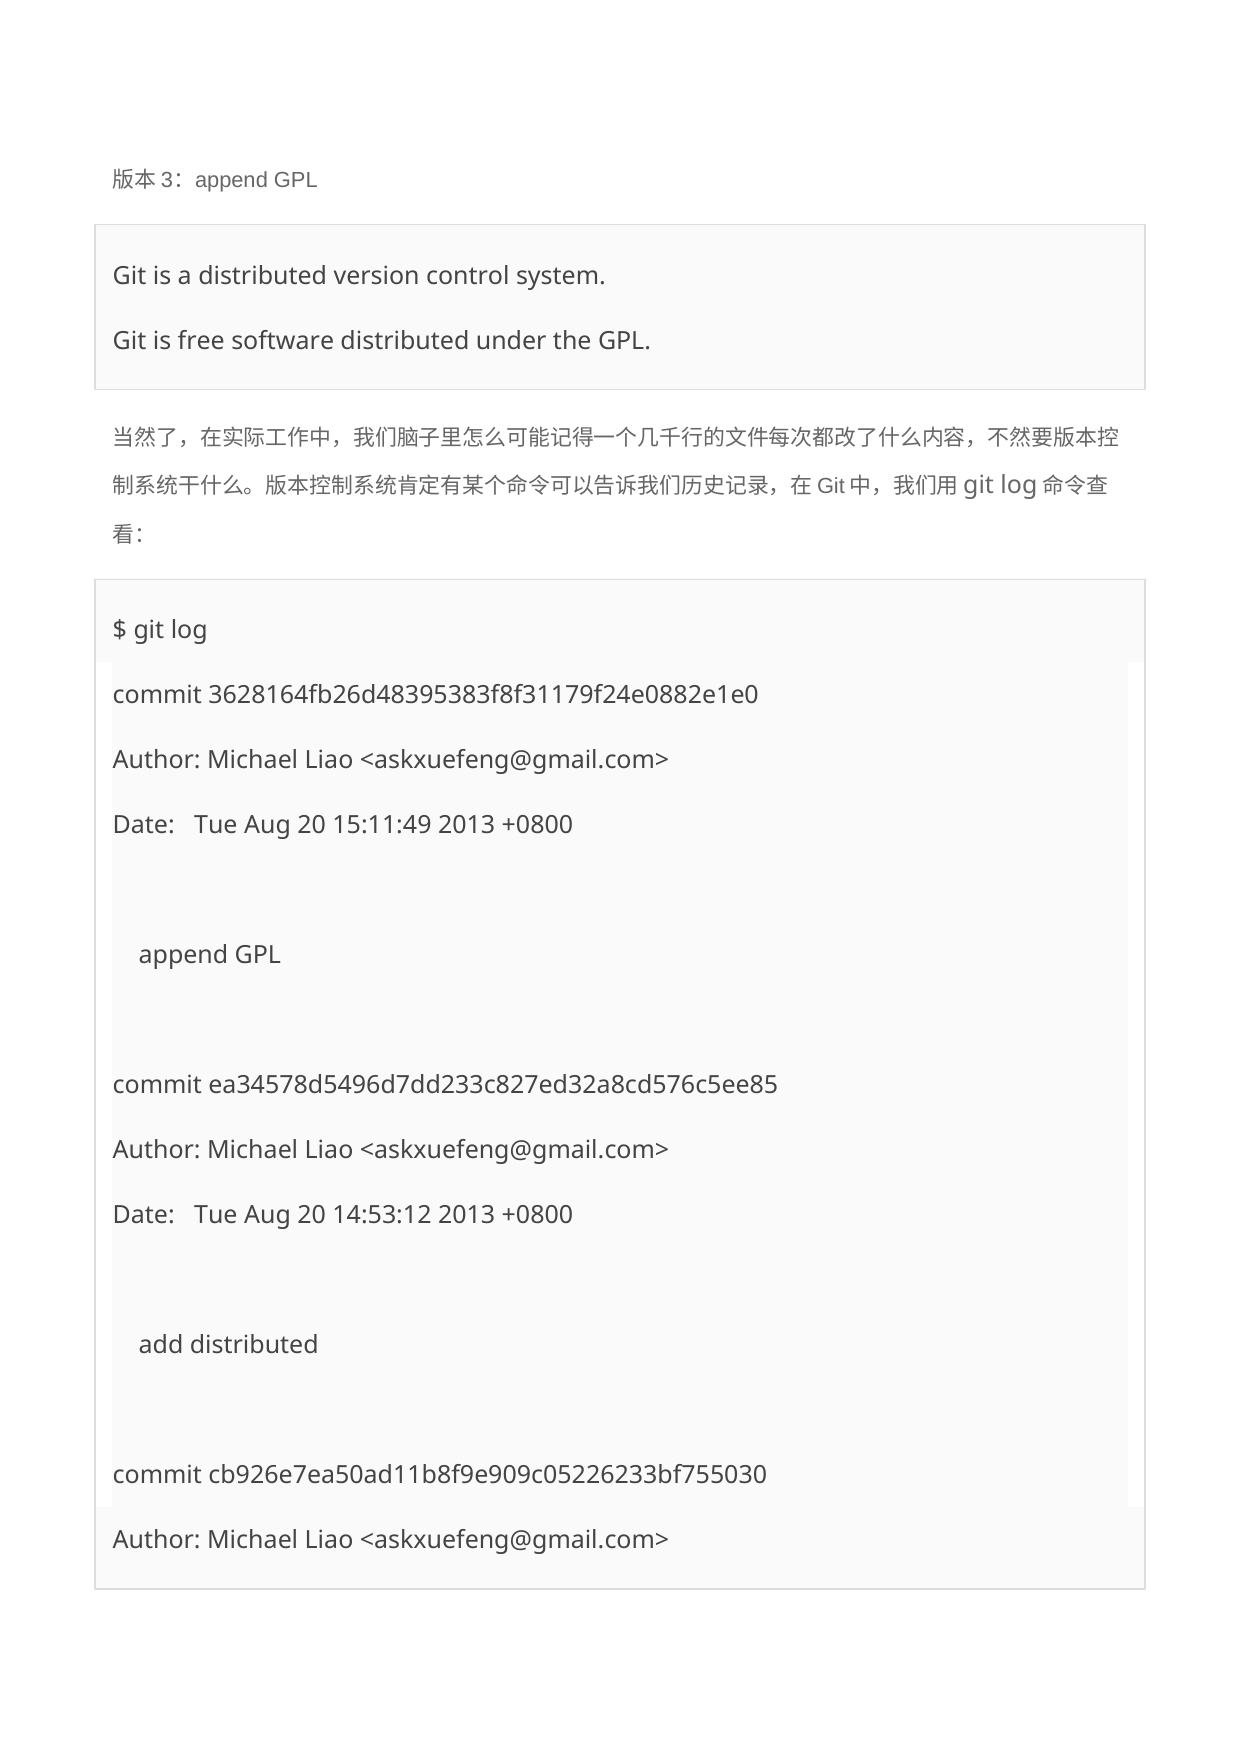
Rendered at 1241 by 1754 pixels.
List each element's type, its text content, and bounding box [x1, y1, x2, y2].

text commit 3628164fb26d48395383f8f31179f24e0882e1e0 [112, 662, 1128, 727]
text Author: Michael Liao <askxuefeng@gmail.com> [96, 1488, 1144, 1588]
text $ git log [96, 580, 1144, 662]
text Git is free software distributed under the GPL. [96, 289, 1144, 389]
text Author: Michael Liao <askxuefeng@gmail.com> [112, 727, 1128, 792]
text 版本3：append GPL [112, 162, 1128, 194]
text commit cb926e7ea50ad11b8f9e909c05226233bf755030 [112, 1442, 1128, 1488]
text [96, 225, 1144, 289]
text 当然了，在实际工作中，我们脑子里怎么可能记得一个几千行的文件每次都改了什么内容，不然要版本控制系统干什么。版本控制系统肯定有某个命令可以告诉我们历史记录，在Git中，我们用git log命令查看： [112, 419, 1128, 549]
text Date: Tue Aug 20 14:53:12 2013 +0800 [112, 1182, 1128, 1247]
text append GPL [112, 922, 1128, 987]
text Author: Michael Liao <askxuefeng@gmail.com> [112, 1117, 1128, 1182]
text add distributed [112, 1312, 1128, 1377]
text commit ea34578d5496d7dd233c827ed32a8cd576c5ee85 [112, 1052, 1128, 1117]
text Date: Tue Aug 20 15:11:49 2013 +0800 [112, 792, 1128, 857]
